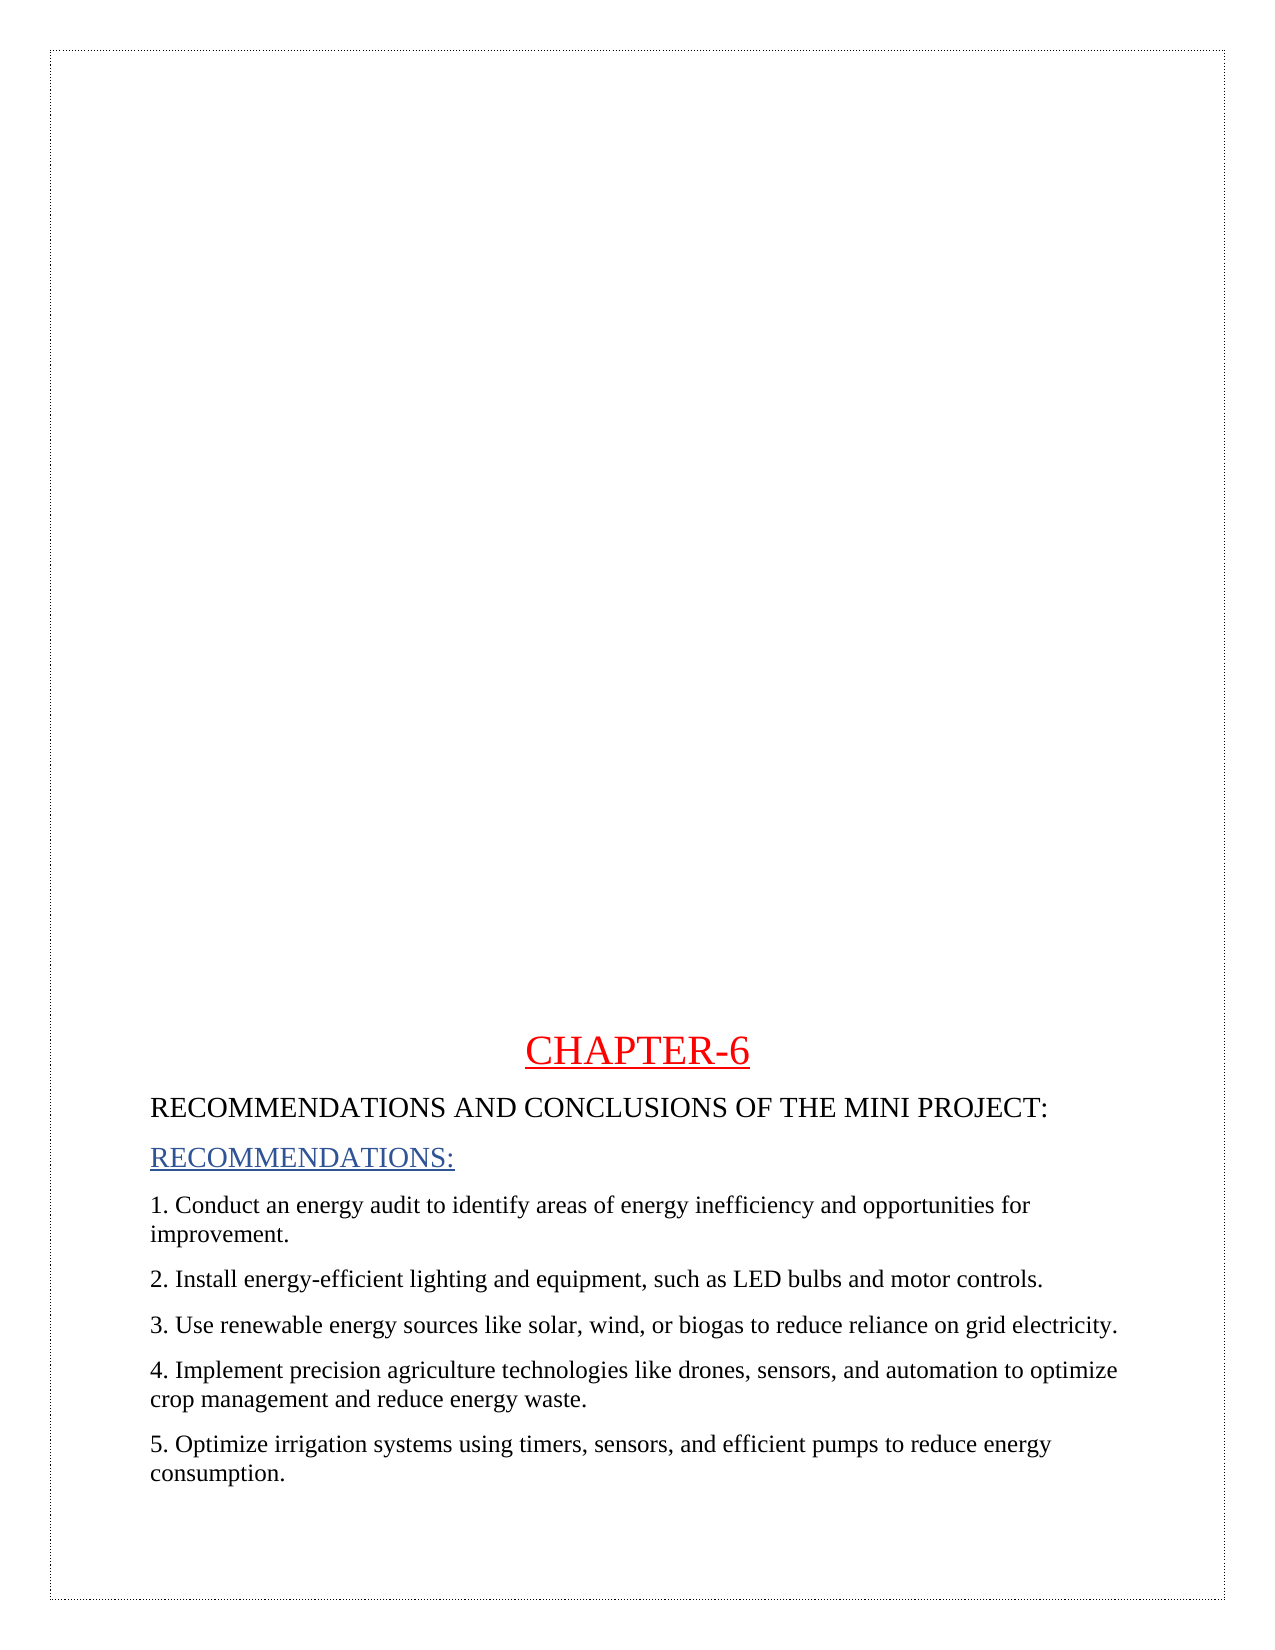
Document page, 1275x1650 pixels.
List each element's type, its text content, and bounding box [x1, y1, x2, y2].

text 5. Optimize irrigation systems using timers, sensors, and efficient pumps to reduce energy consumption. [150, 1429, 1125, 1487]
text RECOMMENDATIONS AND CONCLUSIONS OF THE MINI PROJECT: [150, 1090, 1125, 1123]
text 1. Conduct an energy audit to identify areas of energy inefficiency and opportunities for improvement. [150, 1190, 1125, 1248]
text CHAPTER-6 [150, 1025, 1125, 1073]
text 3. Use renewable energy sources like solar, wind, or biogas to reduce reliance on grid electricity. [150, 1310, 1125, 1339]
text 4. Implement precision agriculture technologies like drones, sensors, and automation to optimize crop management and reduce energy waste. [150, 1355, 1125, 1413]
text RECOMMENDATIONS: [150, 1140, 1125, 1174]
text 2. Install energy-efficient lighting and equipment, such as LED bulbs and motor controls. [150, 1264, 1125, 1293]
